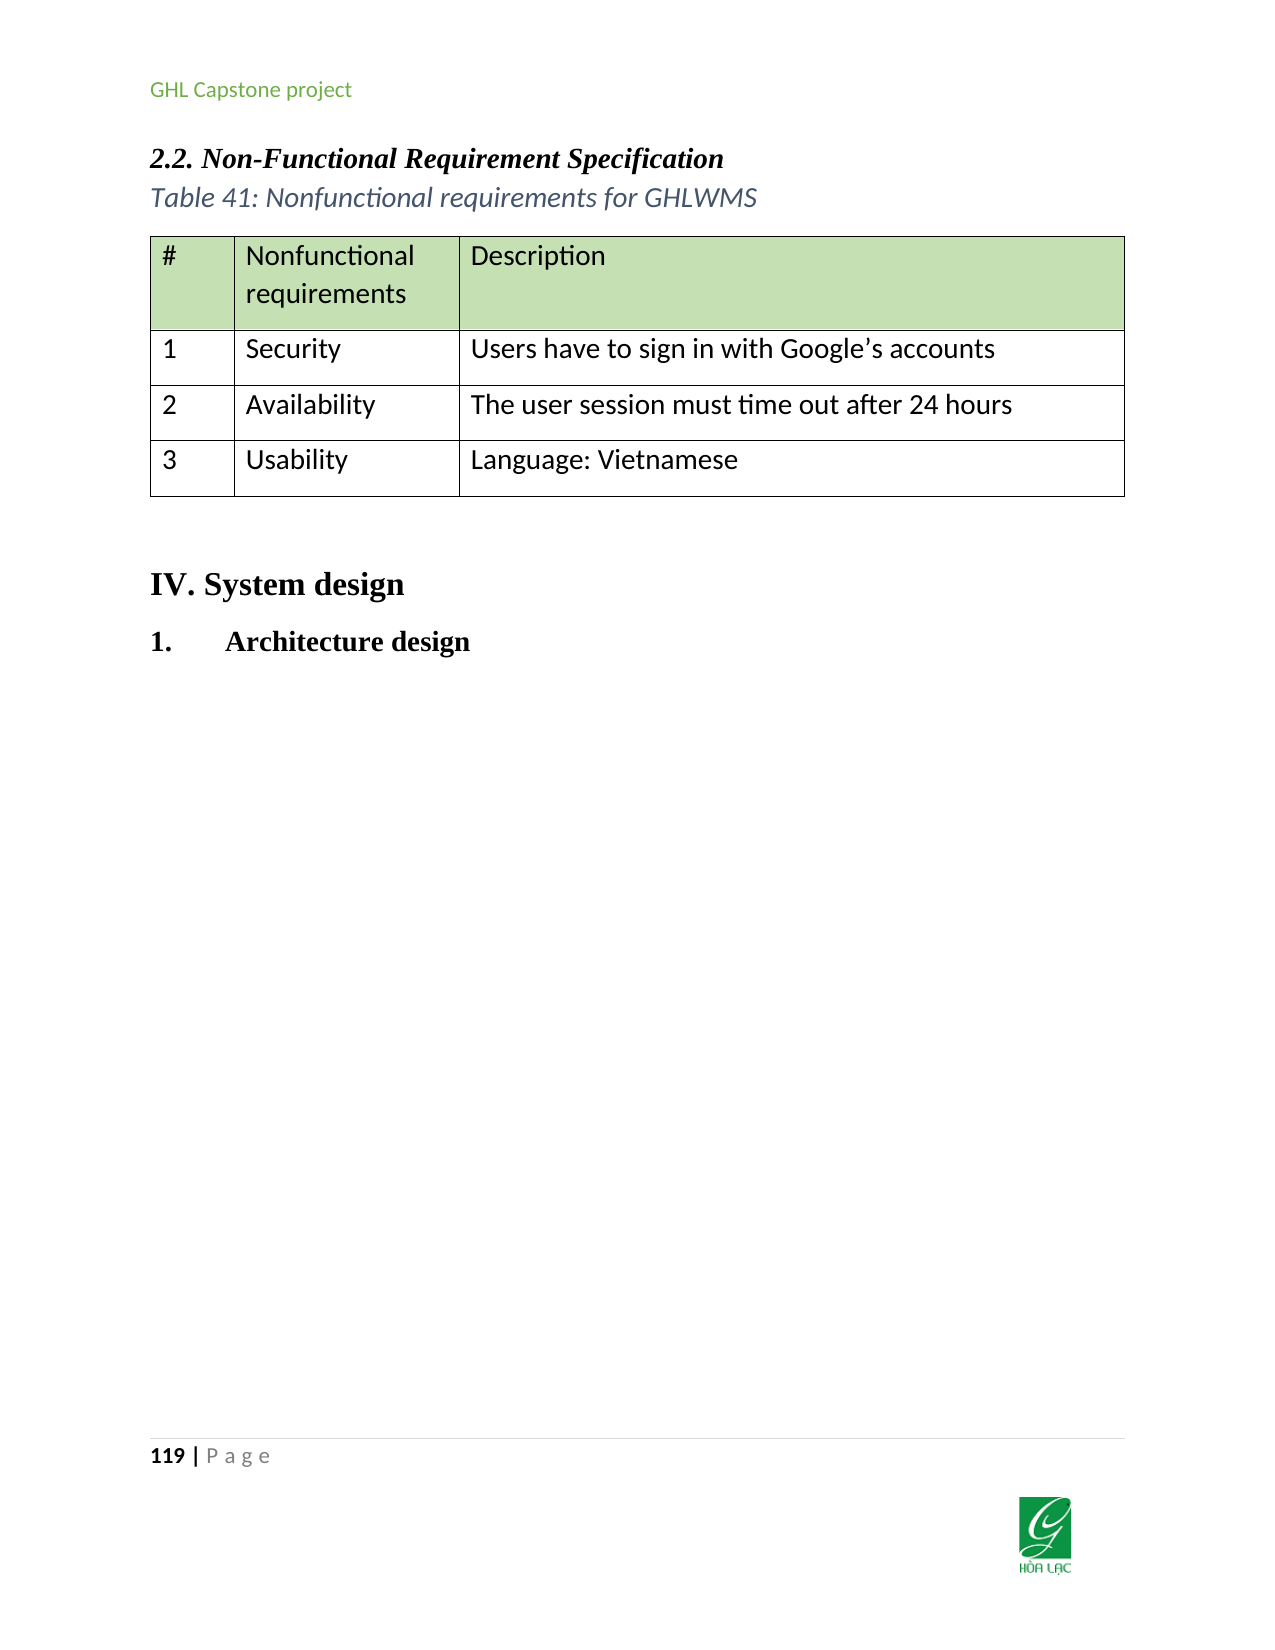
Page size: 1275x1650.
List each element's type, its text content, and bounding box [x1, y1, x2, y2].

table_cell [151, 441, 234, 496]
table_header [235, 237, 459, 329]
subtitle 2.2. Non-Functional Requirement Specification [150, 150, 635, 173]
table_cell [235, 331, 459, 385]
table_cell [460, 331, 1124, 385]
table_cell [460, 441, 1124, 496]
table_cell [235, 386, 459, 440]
subtitle Architecture design [150, 632, 1125, 657]
subtitle 2.2. Non-Functional Requirement Specification [635, 150, 1125, 173]
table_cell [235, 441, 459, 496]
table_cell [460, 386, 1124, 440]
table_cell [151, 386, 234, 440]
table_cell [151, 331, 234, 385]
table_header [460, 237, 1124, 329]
picture [1019, 1497, 1072, 1575]
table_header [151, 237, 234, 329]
subtitle IV. System design [150, 564, 1125, 603]
